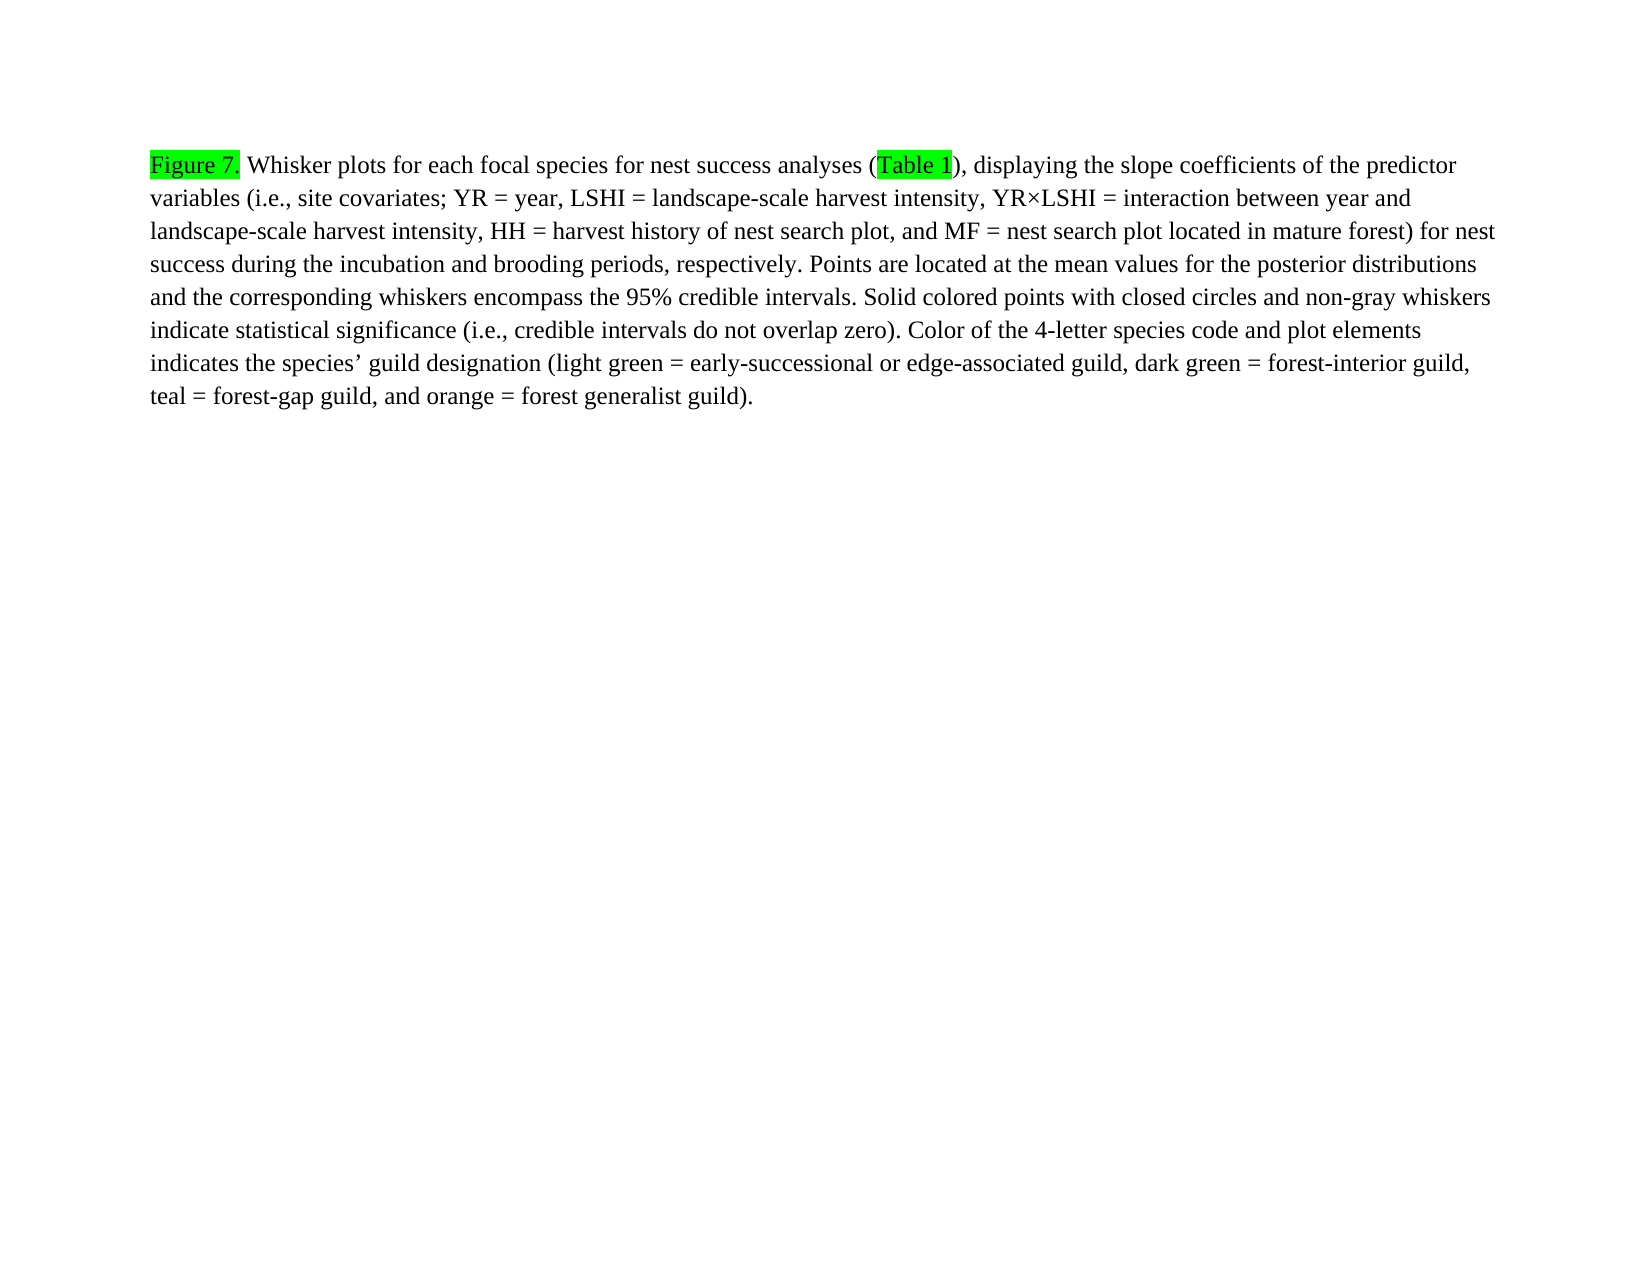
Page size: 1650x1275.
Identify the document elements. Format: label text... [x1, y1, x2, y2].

text Figure 7. Whisker plots for each focal species for nest success analyses (Table 1), displaying the slope coefficients of the predictor variables (i.e., site covariates; YR = year, LSHI = landscape-scale harvest intensity, YR×LSHI = interaction between year and landscape-scale harvest intensity, HH = harvest history of nest search plot, and MF = nest search plot located in mature forest) for nest success during the incubation and brooding periods, respectively. Points are located at the mean values for the posterior distributions and the corresponding whiskers encompass the 95% credible intervals. Solid colored points with closed circles and non-gray whiskers indicate statistical significance (i.e., credible intervals do not overlap zero). Color of the 4-letter species code and plot elements indicates the species’ guild designation (light green = early-successional or edge-associated guild, dark green = forest-interior guild, teal = forest-gap guild, and orange = forest generalist guild). [150, 150, 1500, 410]
